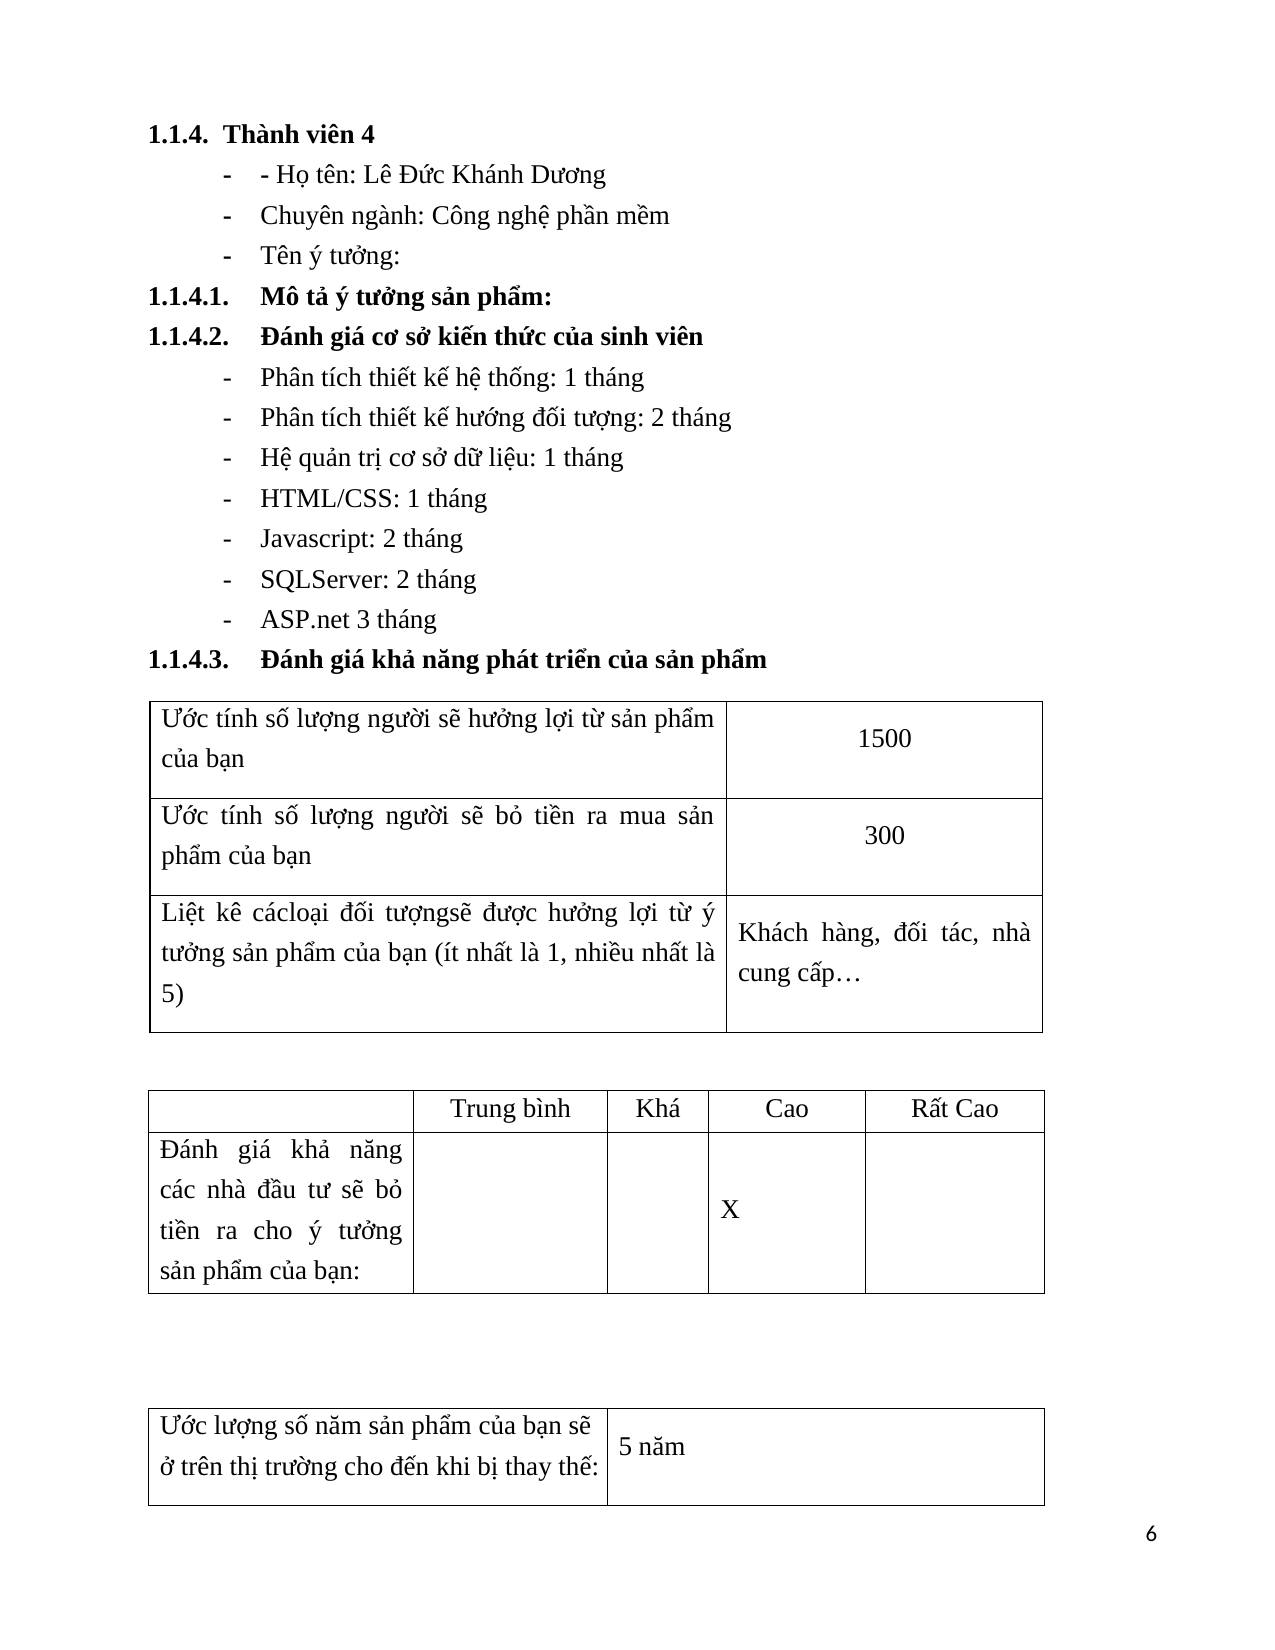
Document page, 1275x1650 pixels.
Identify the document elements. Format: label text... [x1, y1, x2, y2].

table_header Khá [608, 1091, 708, 1132]
table_cell [608, 1133, 708, 1293]
list Javascript: 2 tháng [223, 522, 1157, 553]
list Tên ý tưởng: [223, 239, 1157, 271]
list Thành viên 4 [148, 118, 1157, 149]
table_header Ước lượng số năm sản phẩm của bạn sẽ ở trên thị trường cho đến khi bị thay thế: [149, 1409, 607, 1505]
list ASP.net 3 tháng [223, 603, 1157, 634]
table_cell 300 [727, 799, 1042, 895]
table_header Rất Cao [866, 1091, 1044, 1132]
table_header Cao [709, 1091, 865, 1132]
list - Họ tên: Lê Đức Khánh Dương [223, 158, 1157, 190]
list Hệ quản trị cơ sở dữ liệu: 1 tháng [223, 441, 1157, 473]
list Chuyên ngành: Công nghệ phần mềm [223, 199, 1157, 230]
table_header [149, 1091, 413, 1132]
list Phân tích thiết kế hướng đối tượng: 2 tháng [223, 401, 1157, 432]
table_cell X [709, 1133, 865, 1293]
list SQLServer: 2 tháng [223, 563, 1157, 594]
list Phân tích thiết kế hệ thống: 1 tháng [223, 361, 1157, 392]
table_cell Đánh giá khả năng các nhà đầu tư sẽ bỏ tiền ra cho ý tưởng sản phẩm của bạn: [149, 1133, 413, 1293]
table_cell [866, 1133, 1044, 1293]
table_cell Ước tính số lượng người sẽ bỏ tiền ra mua sản phẩm của bạn [151, 799, 726, 895]
table_cell Liệt kê cácloại đối tượngsẽ được hưởng lợi từ ý tưởng sản phẩm của bạn (ít nhất là 1, nhiều nhất là 5) [151, 896, 726, 1032]
table_header Ước tính số lượng người sẽ hưởng lợi từ sản phẩm của bạn [151, 702, 726, 798]
list Mô tả ý tưởng sản phẩm: [148, 280, 1157, 311]
table_cell [414, 1133, 607, 1293]
list HTML/CSS: 1 tháng [223, 482, 1157, 513]
table_header Trung bình [414, 1091, 607, 1132]
list Đánh giá khả năng phát triển của sản phẩm [148, 643, 1157, 675]
table_header 5 năm [608, 1409, 1044, 1505]
list Đánh giá cơ sở kiến thức của sinh viên [148, 320, 1157, 351]
table_cell Khách hàng, đối tác, nhà cung cấp… [727, 896, 1042, 1032]
table_header 1500 [727, 702, 1042, 798]
